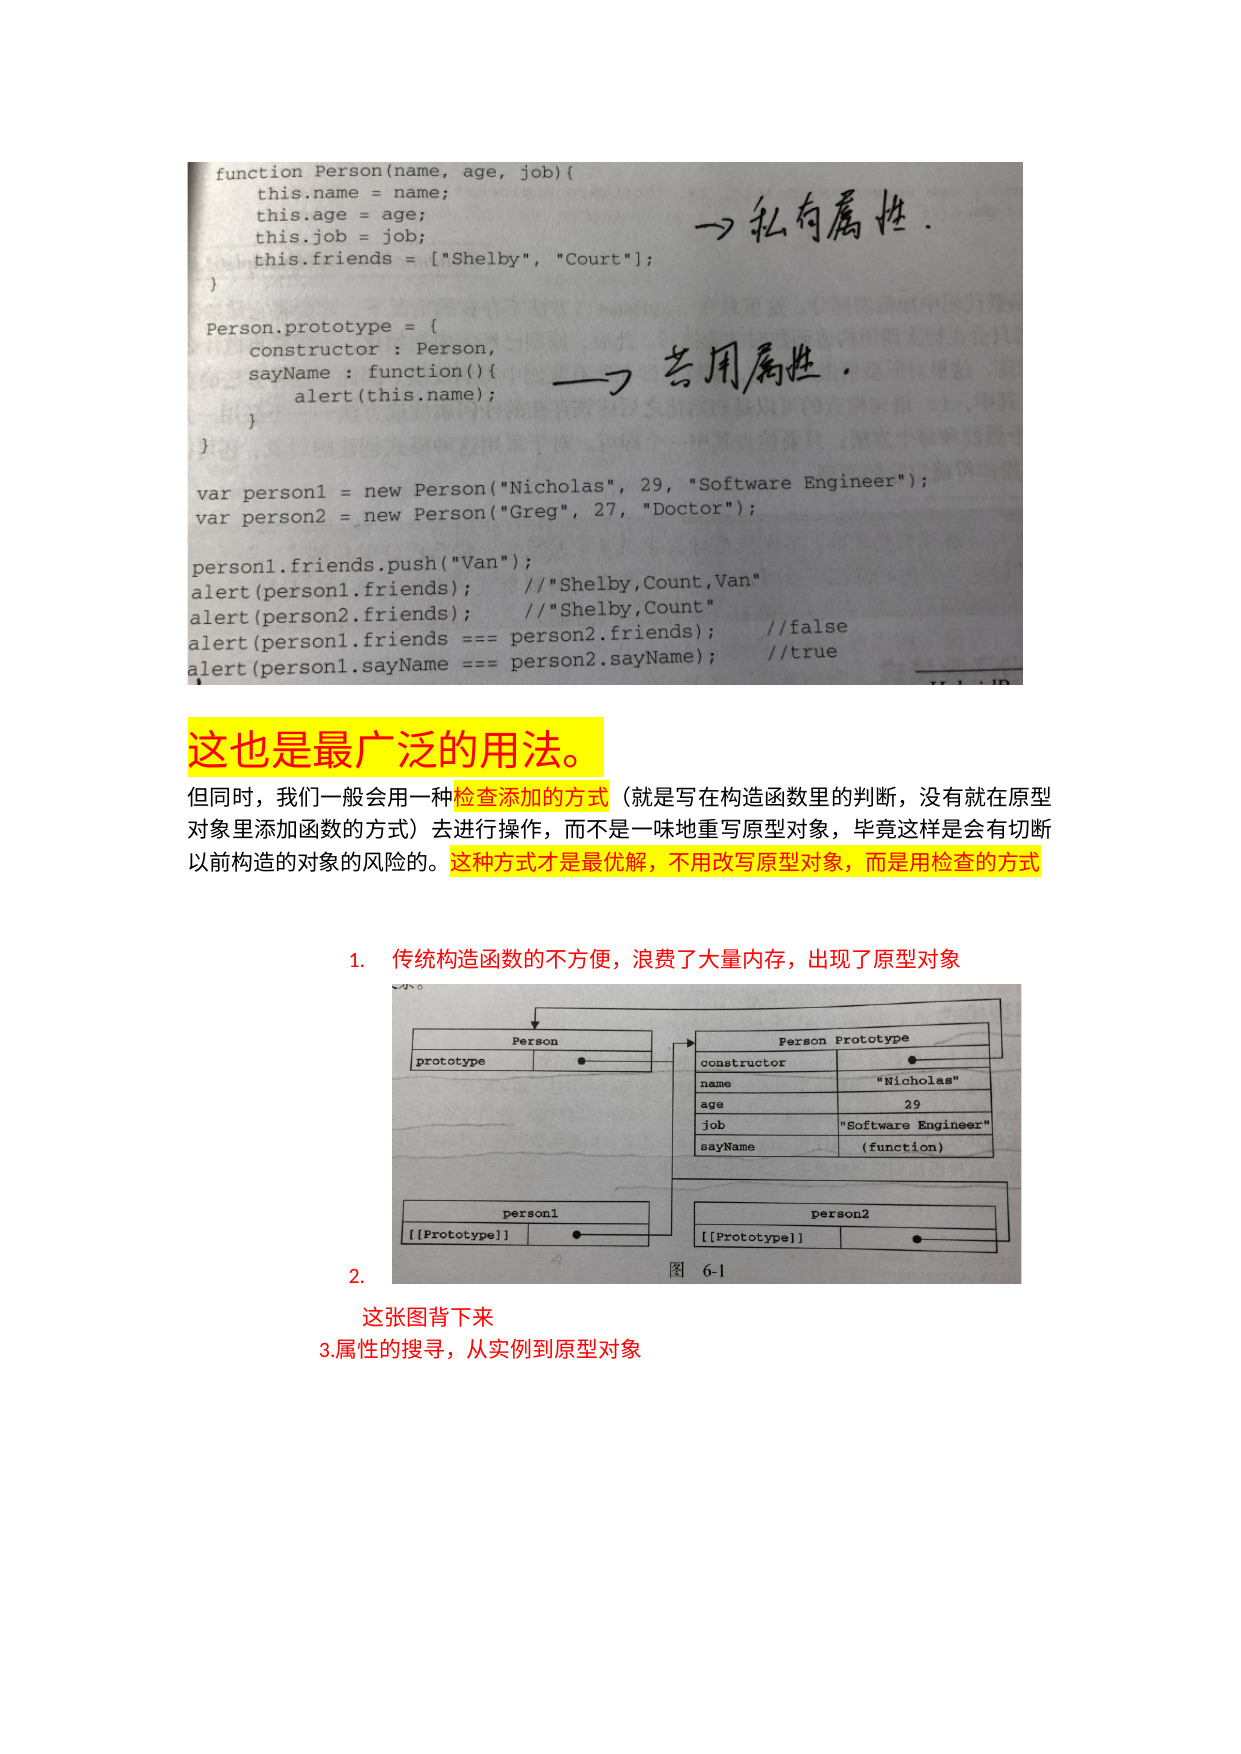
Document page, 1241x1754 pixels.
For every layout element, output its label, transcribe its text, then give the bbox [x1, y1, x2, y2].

picture [392, 984, 1022, 1284]
text 但同时，我们一般会用一种检查添加的方式（就是写在构造函数里的判断，没有就在原型对象里添加函数的方式）去进行操作，而不是一味地重写原型对象，毕竟这样是会有切断以前构造的对象的风险的。这种方式才是最优解，不用改写原型对象，而是用检查的方式 [187, 779, 1053, 877]
list 这张图背下来 [362, 1299, 1053, 1332]
list 传统构造函数的不方便，浪费了大量内存，出现了原型对象 [348, 942, 1053, 974]
text 这也是最广泛的用法。 [187, 714, 1053, 779]
text 3.属性的搜寻，从实例到原型对象 [275, 1332, 1053, 1364]
picture [187, 162, 1023, 685]
